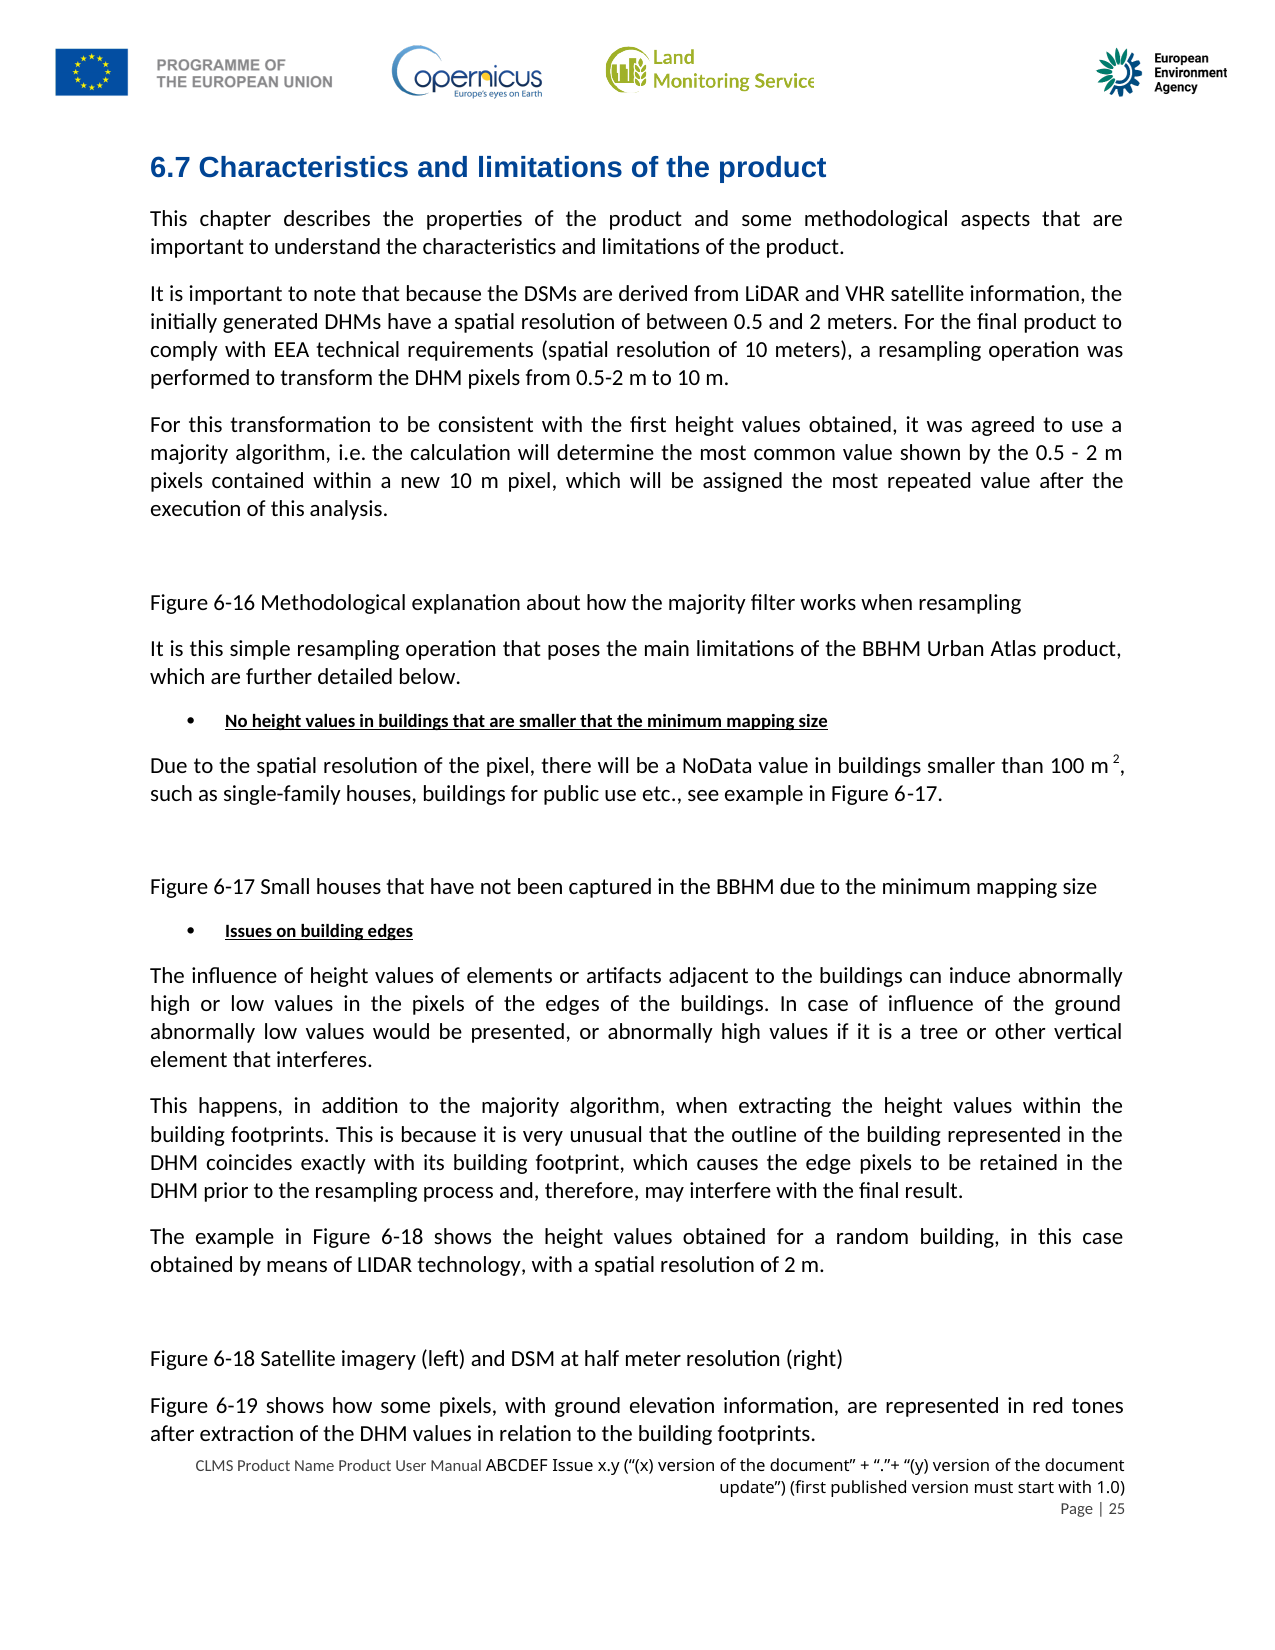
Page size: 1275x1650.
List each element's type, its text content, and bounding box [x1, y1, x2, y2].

list No height values in buildings that are smaller that the minimum mapping size [187, 709, 1125, 732]
text Figure 6‑17 Small houses that have not been captured in the BBHM due to the minimum mapping size [150, 872, 1125, 900]
text Figure 6‑19 shows how some pixels, with ground elevation information, are represented in red tones after extraction of the DHM values in relation to the building footprints. [150, 1391, 1125, 1447]
picture [1094, 46, 1228, 97]
picture [605, 46, 814, 93]
list Issues on building edges [187, 919, 1125, 942]
text This chapter describes the properties of the product and some methodological aspects that are important to understand the characteristics and limitations of the product. [150, 204, 1125, 260]
picture [29, 21, 351, 124]
subtitle 6.7 Characteristics and limitations of the product [150, 150, 1125, 183]
text Figure 6‑18 Satellite imagery (left) and DSM at half meter resolution (right) [150, 1344, 1125, 1372]
text The example in Figure 6‑18 shows the height values obtained for a random building, in this case obtained by means of LIDAR technology, with a spatial resolution of 2 m. [150, 1222, 1125, 1278]
picture [371, 15, 560, 130]
text The influence of height values of elements or artifacts adjacent to the buildings can induce abnormally high or low values in the pixels of the edges of the buildings. In case of influence of the ground abnormally low values would be presented, or abnormally high values if it is a tree or other vertical element that interferes. [150, 961, 1125, 1073]
text Figure 6‑16 Methodological explanation about how the majority filter works when resampling [150, 588, 1125, 616]
text For this transformation to be consistent with the first height values obtained, it was agreed to use a majority algorithm, i.e. the calculation will determine the most common value shown by the 0.5 - 2 m pixels contained within a new 10 m pixel, which will be assigned the most repeated value after the execution of this analysis. [150, 410, 1125, 522]
text This happens, in addition to the majority algorithm, when extracting the height values within the building footprints. This is because it is very unusual that the outline of the building represented in the DHM coincides exactly with its building footprint, which causes the edge pixels to be retained in the DHM prior to the resampling process and, therefore, may interfere with the final result. [150, 1092, 1125, 1204]
text Due to the spatial resolution of the pixel, there will be a NoData value in buildings smaller than 100 m2, such as single-family houses, buildings for public use etc., see example in Figure 6‑17. [150, 751, 1125, 807]
text It is important to note that because the DSMs are derived from LiDAR and VHR satellite information, the initially generated DHMs have a spatial resolution of between 0.5 and 2 meters. For the final product to comply with EEA technical requirements (spatial resolution of 10 meters), a resampling operation was performed to transform the DHM pixels from 0.5-2 m to 10 m. [150, 279, 1125, 391]
text It is this simple resampling operation that poses the main limitations of the BBHM Urban Atlas product, which are further detailed below. [150, 634, 1125, 690]
